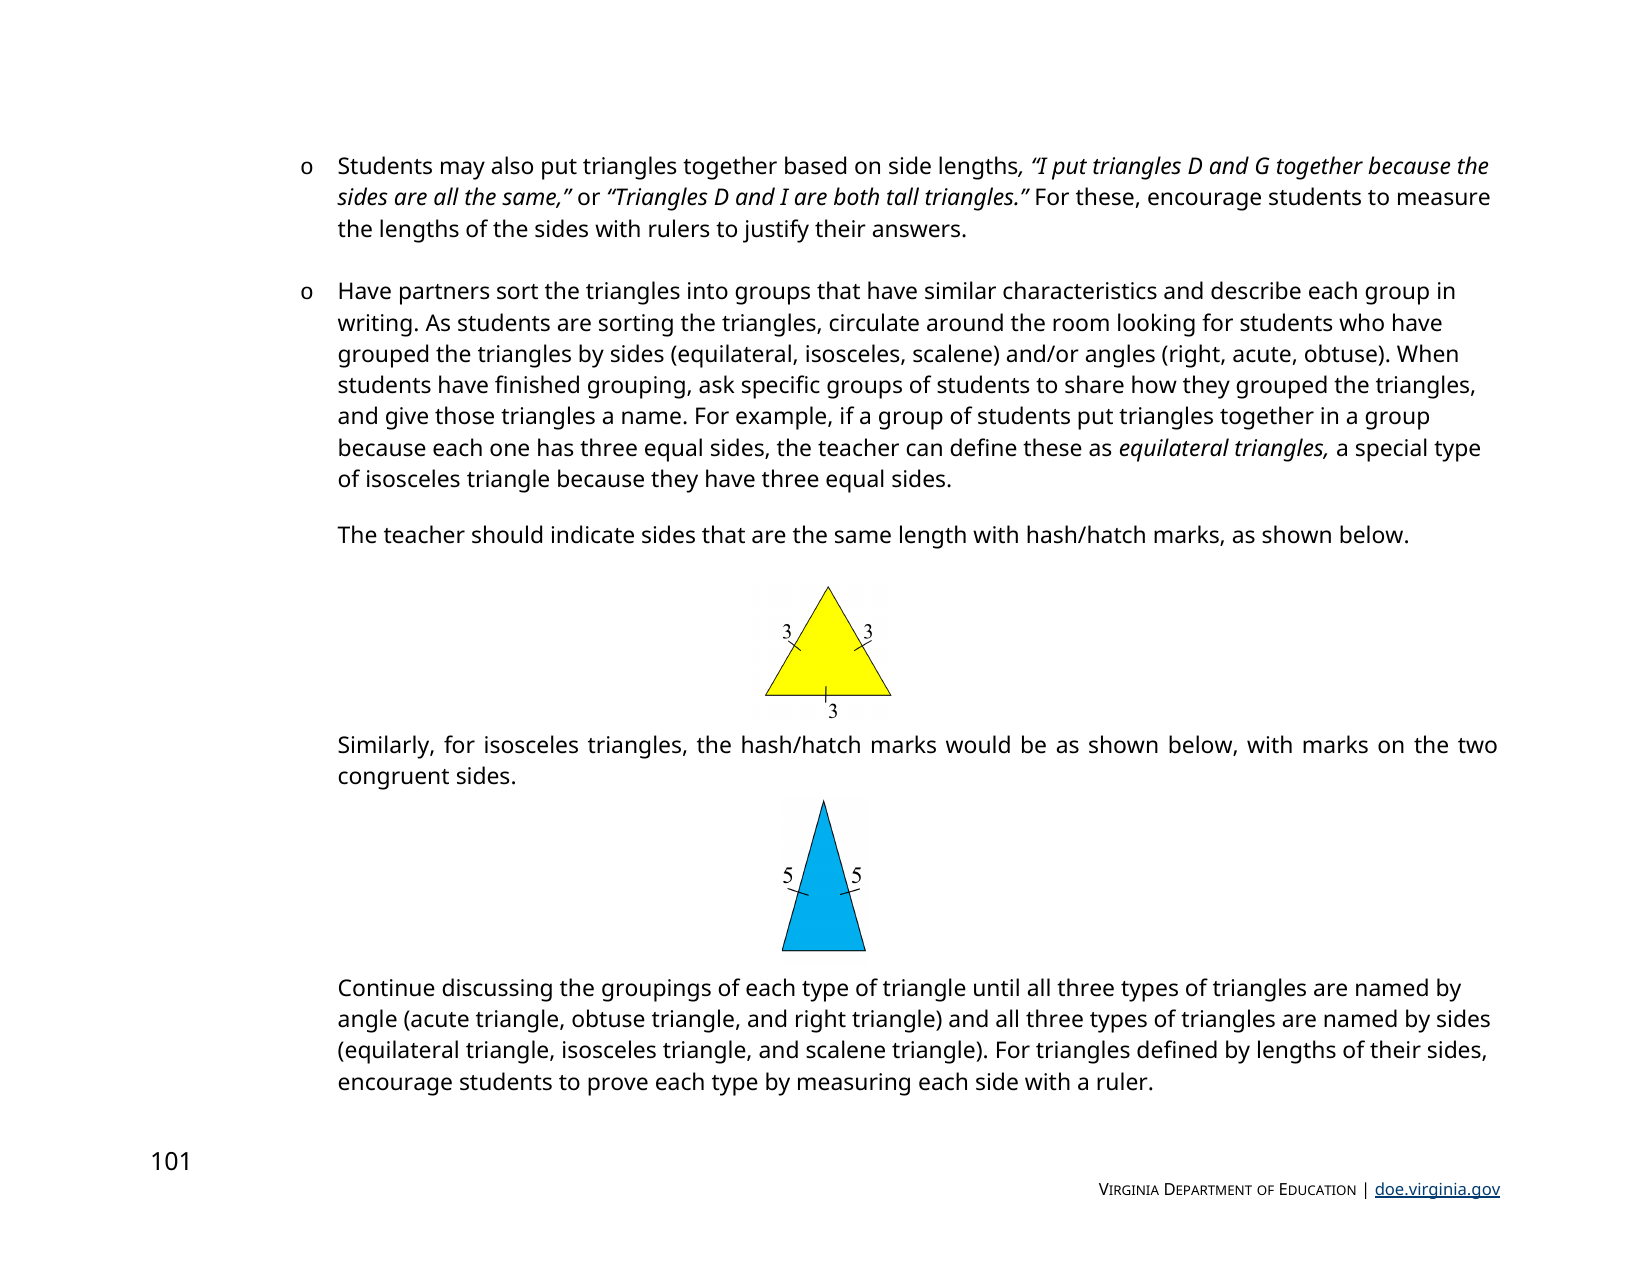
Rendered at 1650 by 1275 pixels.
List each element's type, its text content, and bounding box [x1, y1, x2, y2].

list Continue discussing the groupings of each type of triangle until all three types of triangles are named by angle (acute triangle, obtuse triangle, and right triangle) and all three types of triangles are named by sides (equilateral triangle, isosceles triangle, and scalene triangle). For triangles defined by lengths of their sides, encourage students to prove each type by measuring each side with a ruler. [337, 972, 1500, 1097]
text The teacher should indicate sides that are the same length with hash/hatch marks, as shown below. [337, 519, 1500, 550]
picture [781, 797, 869, 966]
picture [749, 584, 901, 723]
list Students may also put triangles together based on side lengths, “I put triangles D and G together because the sides are all the same,” or “Triangles D and I are both tall triangles.” For these, encourage students to measure the lengths of the sides with rulers to justify their answers. [300, 150, 1500, 244]
list Similarly, for isosceles triangles, the hash/hatch marks would be as shown below, with marks on the two congruent sides. [337, 729, 1500, 791]
list Have partners sort the triangles into groups that have similar characteristics and describe each group in writing. As students are sorting the triangles, circulate around the room looking for students who have grouped the triangles by sides (equilateral, isosceles, scalene) and/or angles (right, acute, obtuse). When students have finished grouping, ask specific groups of students to share how they grouped the triangles, and give those triangles a name. For example, if a group of students put triangles together in a group because each one has three equal sides, the teacher can define these as equilateral triangles, a special type of isosceles triangle because they have three equal sides. [300, 275, 1500, 494]
